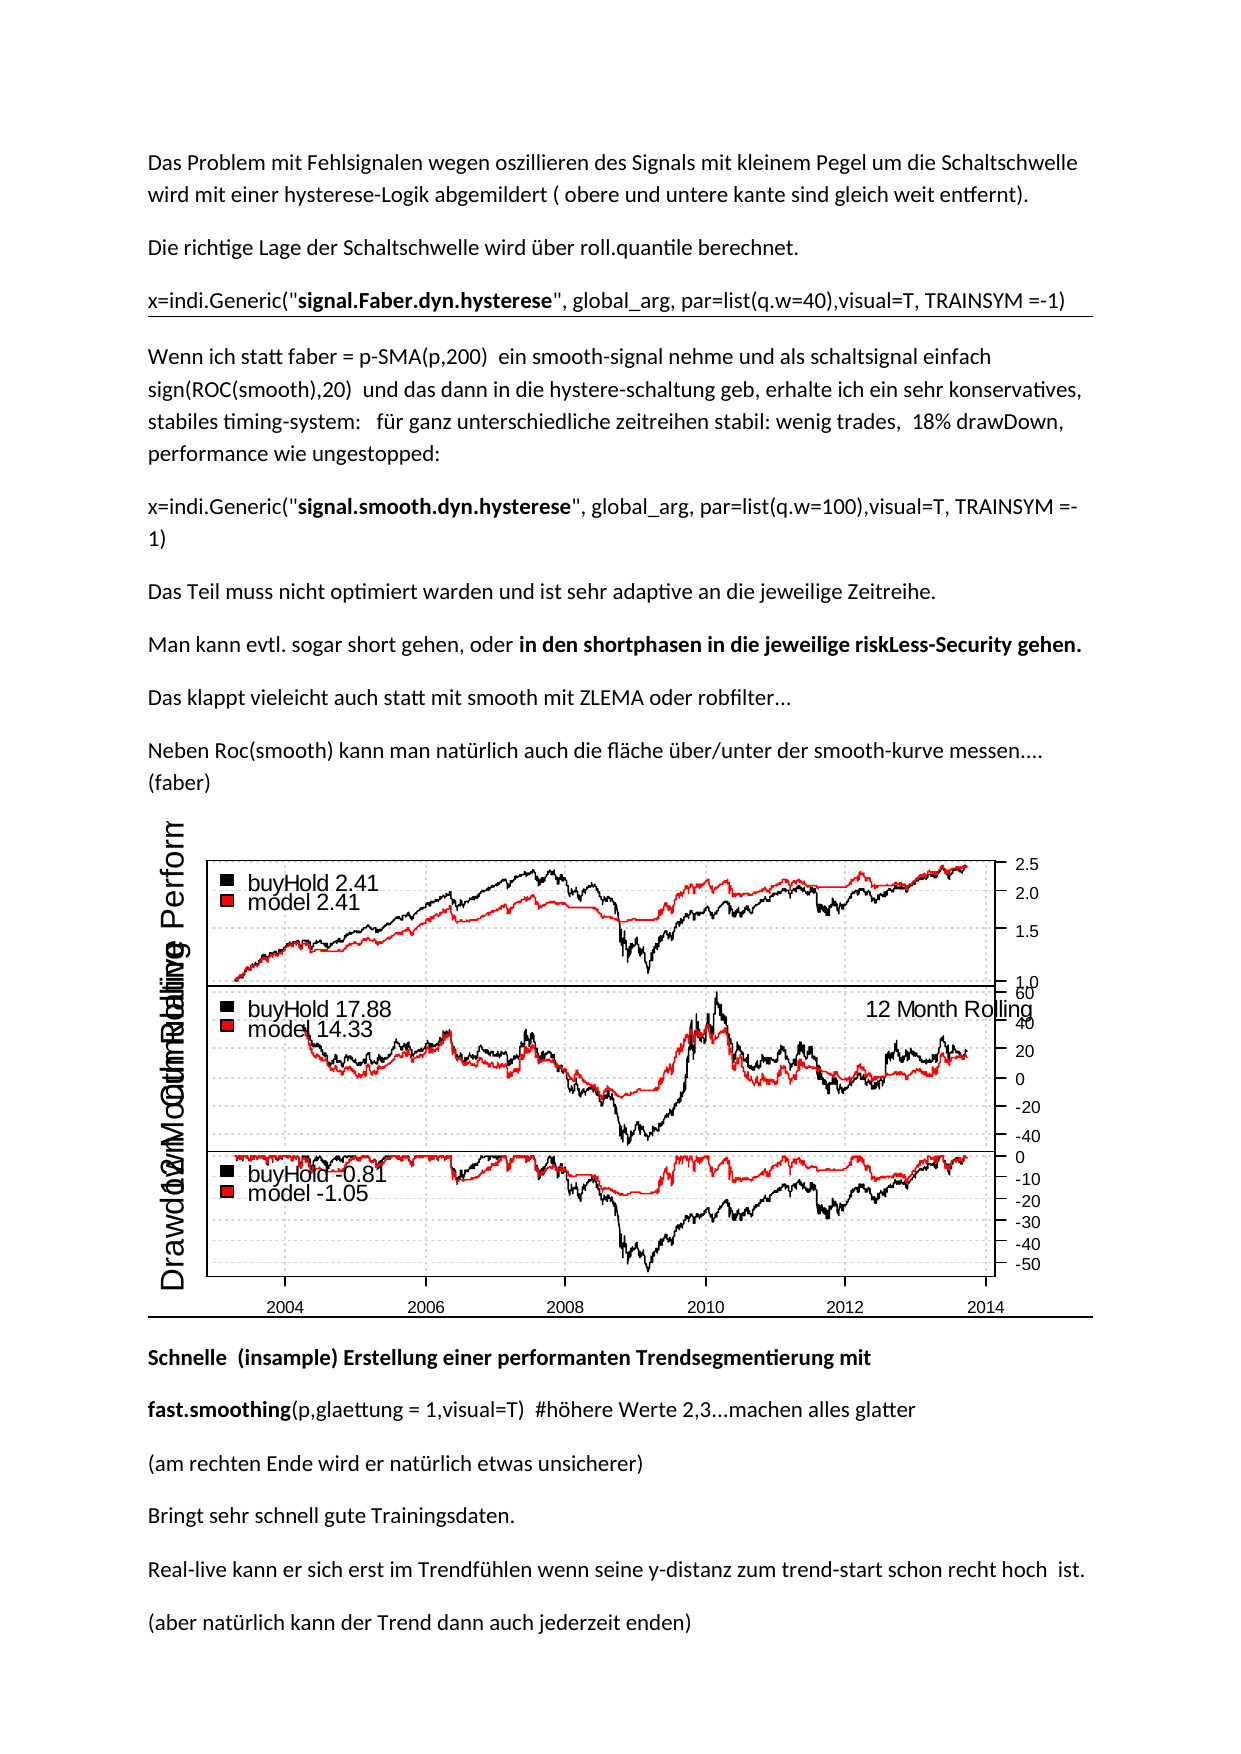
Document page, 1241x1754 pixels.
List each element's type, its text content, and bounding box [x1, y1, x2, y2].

text x=indi.Generic("signal.Faber.dyn.hysterese", global_arg, par=list(q.w=40),visual=T, TRAINSYM =-1) [148, 286, 1093, 316]
text Das Teil muss nicht optimiert warden und ist sehr adaptive an die jeweilige Zeitreihe. [148, 577, 1093, 605]
text Schnelle (insample) Erstellung einer performanten Trendsegmentierung mit [148, 1343, 1093, 1371]
text fast.smoothing(p,glaettung = 1,visual=T) #höhere Werte 2,3...machen alles glatter [148, 1396, 1093, 1424]
text (am rechten Ende wird er natürlich etwas unsicherer) [148, 1449, 1093, 1477]
text Real-live kann er sich erst im Trendfühlen wenn seine y-distanz zum trend-start schon recht hoch ist. [148, 1555, 1093, 1583]
text Wenn ich statt faber = p-SMA(p,200) ein smooth-signal nehme und als schaltsignal einfach sign(ROC(smooth),20) und das dann in die hystere-schaltung geb, erhalte ich ein sehr konservatives, stabiles timing-system: für ganz unterschiedliche zeitreihen stabil: wenig trades, 18% drawDown, performance wie ungestopped: [148, 342, 1093, 467]
text Man kann evtl. sogar short gehen, oder in den shortphasen in die jeweilige riskLess-Security gehen. [148, 630, 1093, 658]
text Die richtige Lage der Schaltschwelle wird über roll.quantile berechnet. [148, 233, 1093, 261]
text Das Problem mit Fehlsignalen wegen oszillieren des Signals mit kleinem Pegel um die Schaltschwelle wird mit einer hysterese-Logik abgemildert ( obere und untere kante sind gleich weit entfernt). [148, 148, 1093, 208]
text x=indi.Generic("signal.smooth.dyn.hysterese", global_arg, par=list(q.w=100),visual=T, TRAINSYM =-1) [148, 492, 1093, 552]
text (aber natürlich kann der Trend dann auch jederzeit enden) [148, 1608, 1093, 1636]
text Neben Roc(smooth) kann man natürlich auch die fläche über/unter der smooth-kurve messen.... (faber) [148, 736, 1093, 797]
text Bringt sehr schnell gute Trainingsdaten. [148, 1502, 1093, 1530]
text Das klappt vieleicht auch statt mit smooth mit ZLEMA oder robfilter... [148, 683, 1093, 711]
